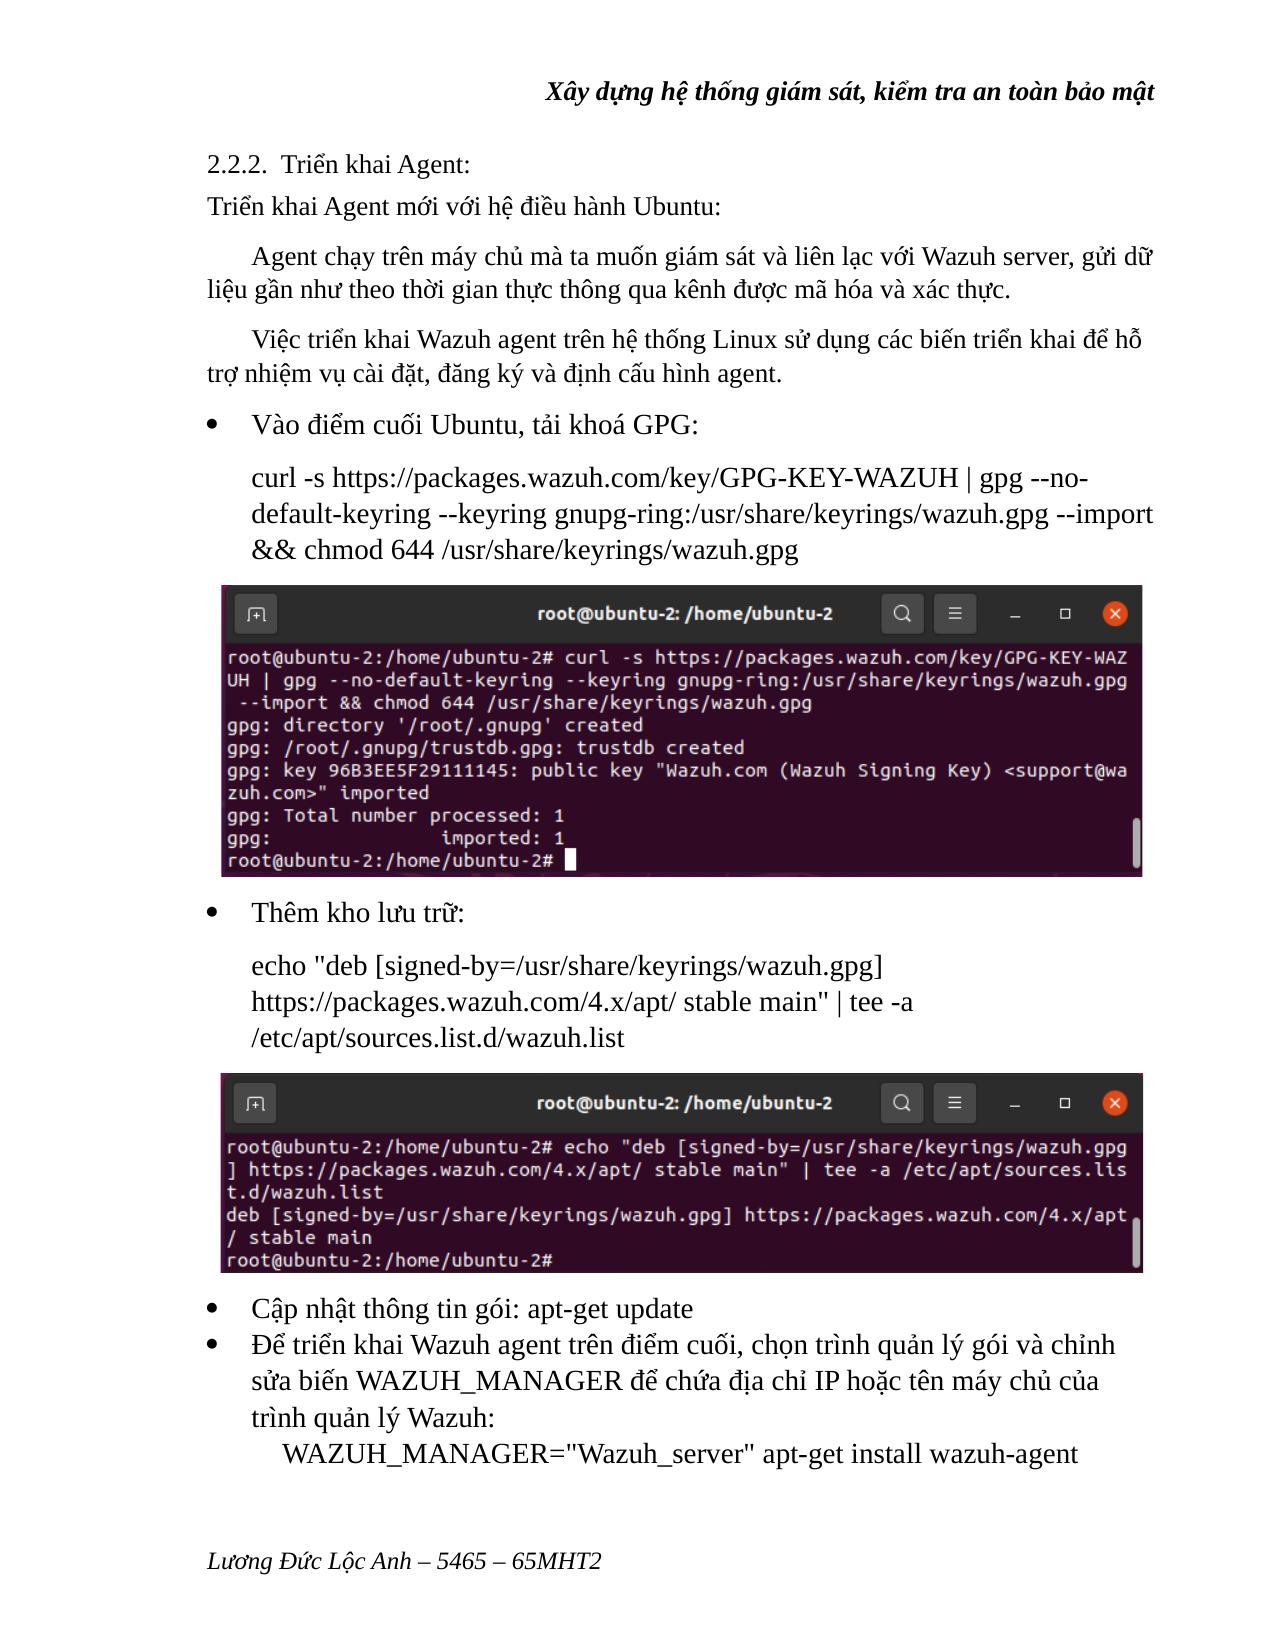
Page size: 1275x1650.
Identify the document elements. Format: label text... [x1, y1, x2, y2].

subtitle 2.2.2. Triển khai Agent: [207, 148, 1157, 179]
text Agent chạy trên máy chủ mà ta muốn giám sát và liên lạc với Wazuh server, gửi dữ liệu gần như theo thời gian thực thông qua kênh được mã hóa và xác thực. [207, 240, 1157, 304]
list Để triển khai Wazuh agent trên điểm cuối, chọn trình quản lý gói và chỉnh sửa biến WAZUH_MANAGER để chứa địa chỉ IP hoặc tên máy chủ của trình quản lý Wazuh: [207, 1327, 1157, 1433]
text curl -s https://packages.wazuh.com/key/GPG-KEY-WAZUH | gpg --no-default-keyring --keyring gnupg-ring:/usr/share/keyrings/wazuh.gpg --import && chmod 644 /usr/share/keyrings/wazuh.gpg [251, 460, 1157, 566]
text echo "deb [signed-by=/usr/share/keyrings/wazuh.gpg] https://packages.wazuh.com/4.x/apt/ stable main" | tee -a /etc/apt/sources.list.d/wazuh.list [251, 948, 1157, 1054]
list Cập nhật thông tin gói: apt-get update [207, 1291, 1157, 1325]
text Việc triển khai Wazuh agent trên hệ thống Linux sử dụng các biến triển khai để hỗ trợ nhiệm vụ cài đặt, đăng ký và định cấu hình agent. [207, 323, 1157, 388]
text Triển khai Agent mới với hệ điều hành Ubuntu: [207, 189, 1157, 221]
list WAZUH_MANAGER="Wazuh_server" apt-get install wazuh-agent [282, 1436, 1157, 1469]
picture [220, 1073, 1144, 1273]
list Vào điểm cuối Ubuntu, tải khoá GPG: [207, 407, 1157, 441]
list Thêm kho lưu trữ: [207, 895, 1157, 929]
picture [221, 585, 1143, 877]
